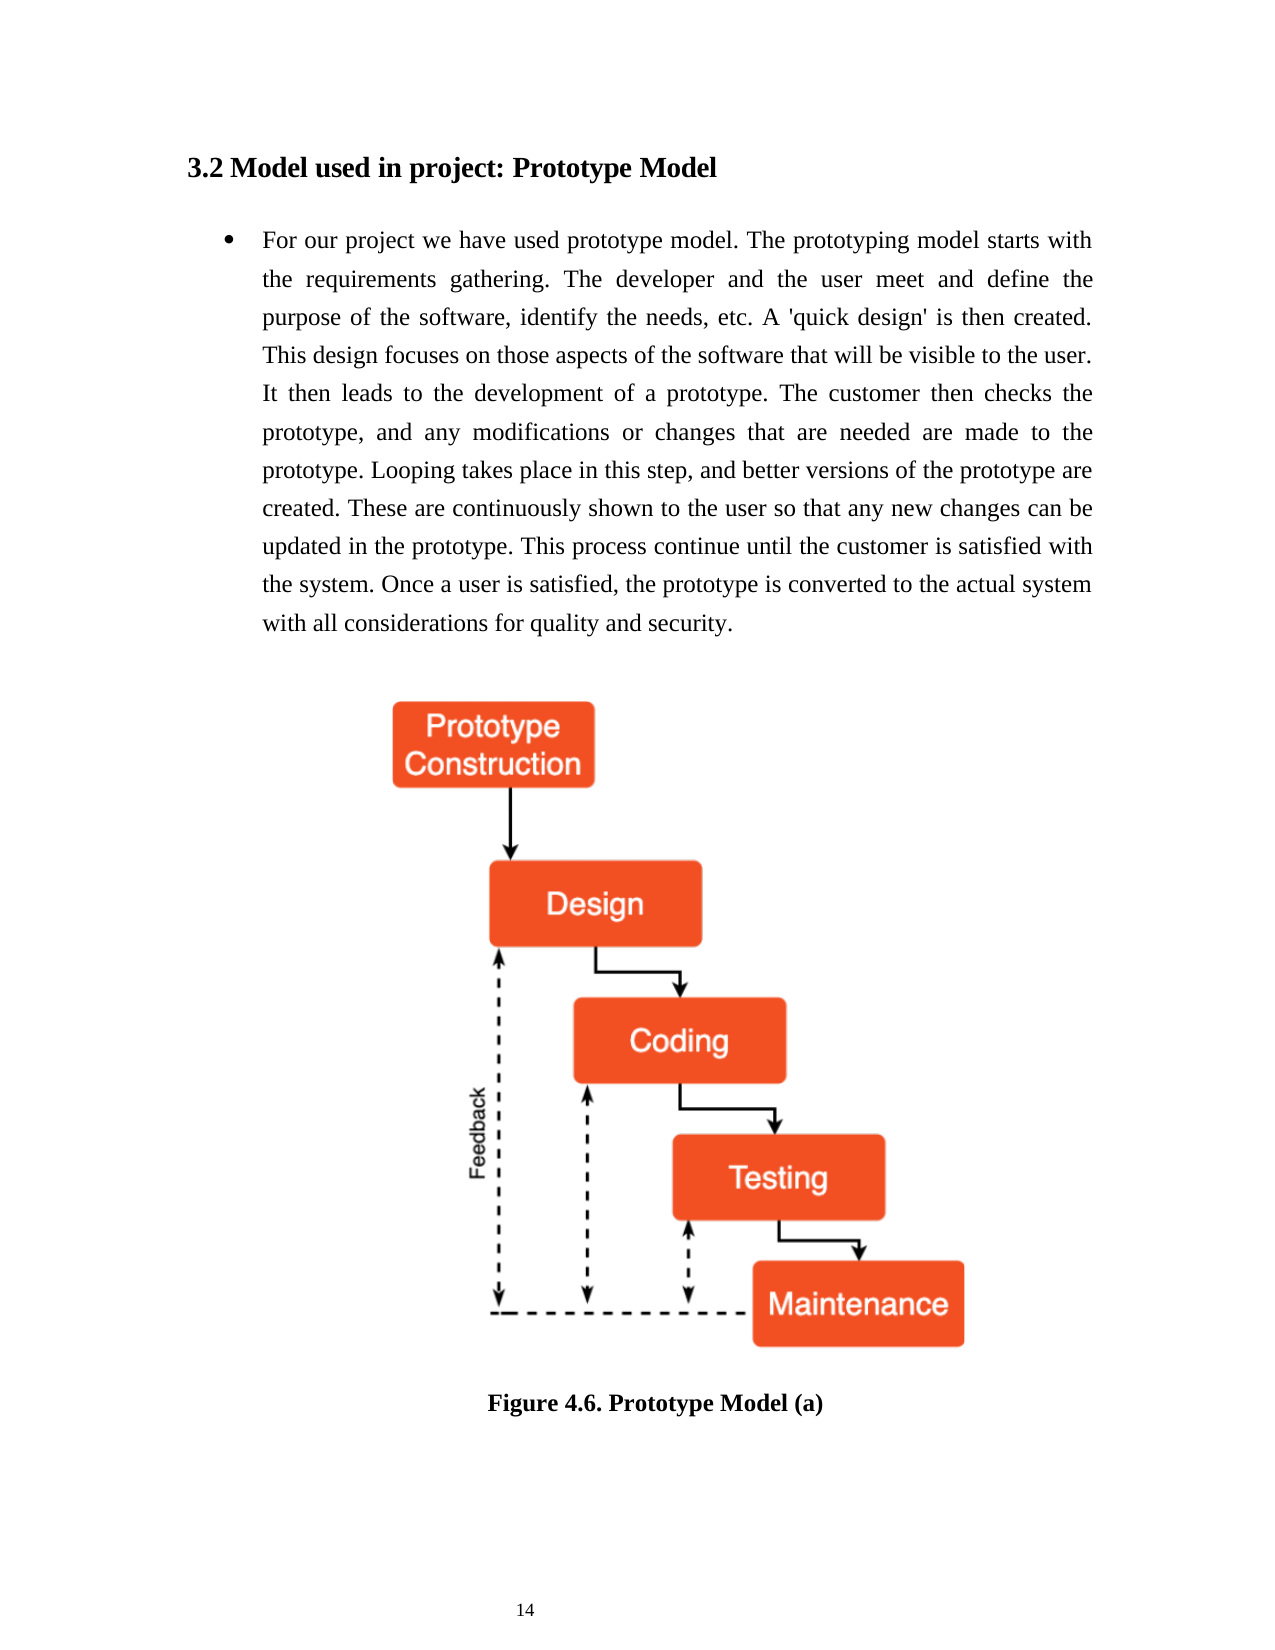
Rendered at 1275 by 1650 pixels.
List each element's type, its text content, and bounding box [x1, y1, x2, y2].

subtitle Model used in project: Prototype Model [187, 150, 1212, 183]
list For our project we have used prototype model. The prototyping model starts with the requirements gathering. The developer and the user meet and define the purpose of the software, identify the needs, etc. A 'quick design' is then created. This design focuses on those aspects of the software that will be visible to the user. It then leads to the development of a prototype. The customer then checks the prototype, and any modifications or changes that are needed are made to the prototype. Looping takes place in this step, and better versions of the prototype are created. These are continuously shown to the user so that any new changes can be updated in the prototype. This process continue until the customer is satisfied with the system. Once a user is satisfied, the prototype is converted to the actual system with all considerations for quality and security. [224, 226, 1094, 637]
picture [392, 701, 965, 1351]
